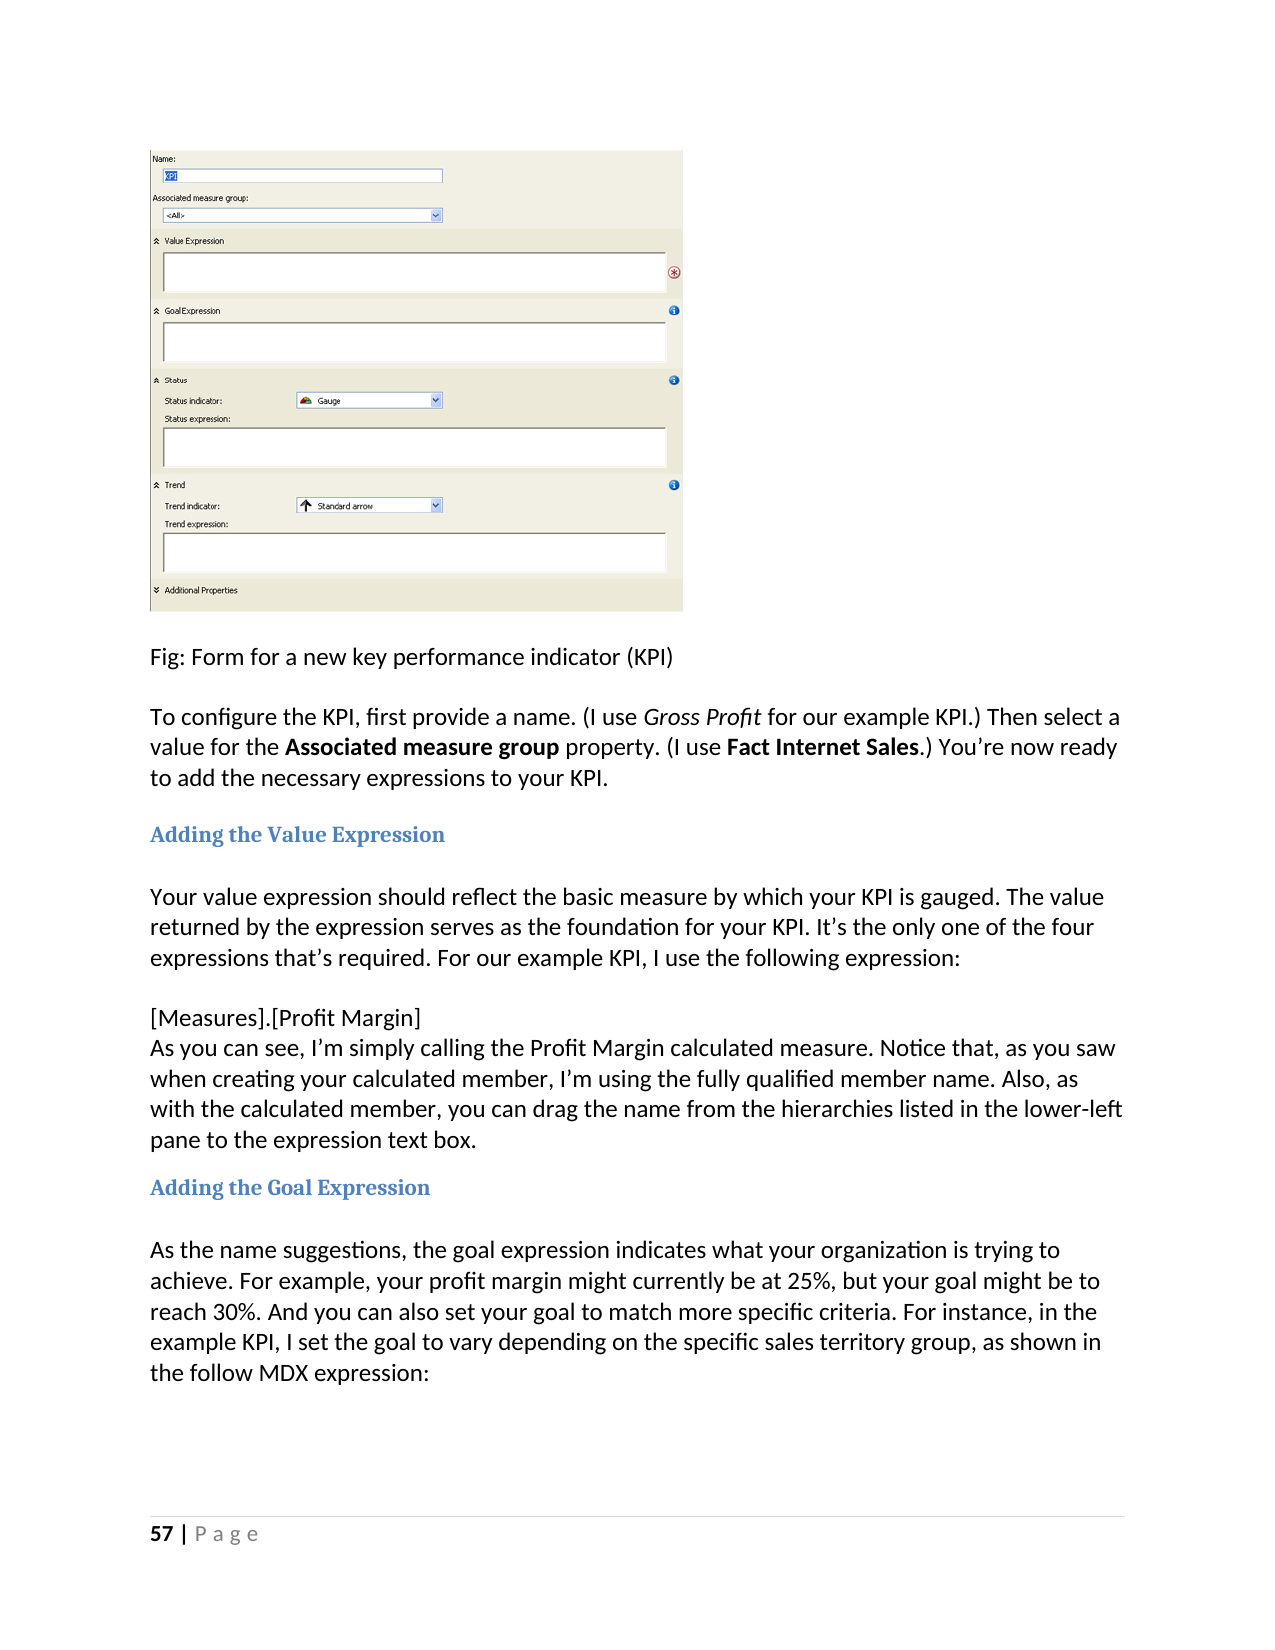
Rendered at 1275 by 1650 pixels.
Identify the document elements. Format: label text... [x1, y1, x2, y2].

text As the name suggestions, the goal expression indicates what your organization is trying to achieve. For example, your profit margin might currently be at 25%, but your goal might be to reach 30%. And you can also set your goal to match more specific criteria. For instance, in the example KPI, I set the goal to vary depending on the specific sales territory group, as shown in the follow MDX expression: [150, 1234, 1125, 1387]
text As you can see, I’m simply calling the Profit Margin calculated measure. Notice that, as you saw when creating your calculated member, I’m using the fully qualified member name. Also, as with the calculated member, you can drag the name from the hierarchies listed in the lower-left pane to the expression text box. [150, 1032, 1125, 1154]
text Fig: Form for a new key performance indicator (KPI) [150, 641, 1125, 672]
list [Measures].[Profit Margin] [150, 1002, 1125, 1032]
subtitle Adding the Value Expression [150, 822, 1125, 848]
subtitle Adding the Goal Expression [150, 1175, 1125, 1202]
text Your value expression should reflect the basic measure by which your KPI is gauged. The value returned by the expression serves as the foundation for your KPI. It’s the only one of the four expressions that’s required. For our example KPI, I use the following expression: [150, 881, 1125, 973]
picture [150, 150, 683, 612]
text To configure the KPI, first provide a name. (I use Gross Profit for our example KPI.) Then select a value for the Associated measure group property. (I use Fact Internet Sales.) You’re now ready to add the necessary expressions to your KPI. [150, 701, 1125, 792]
